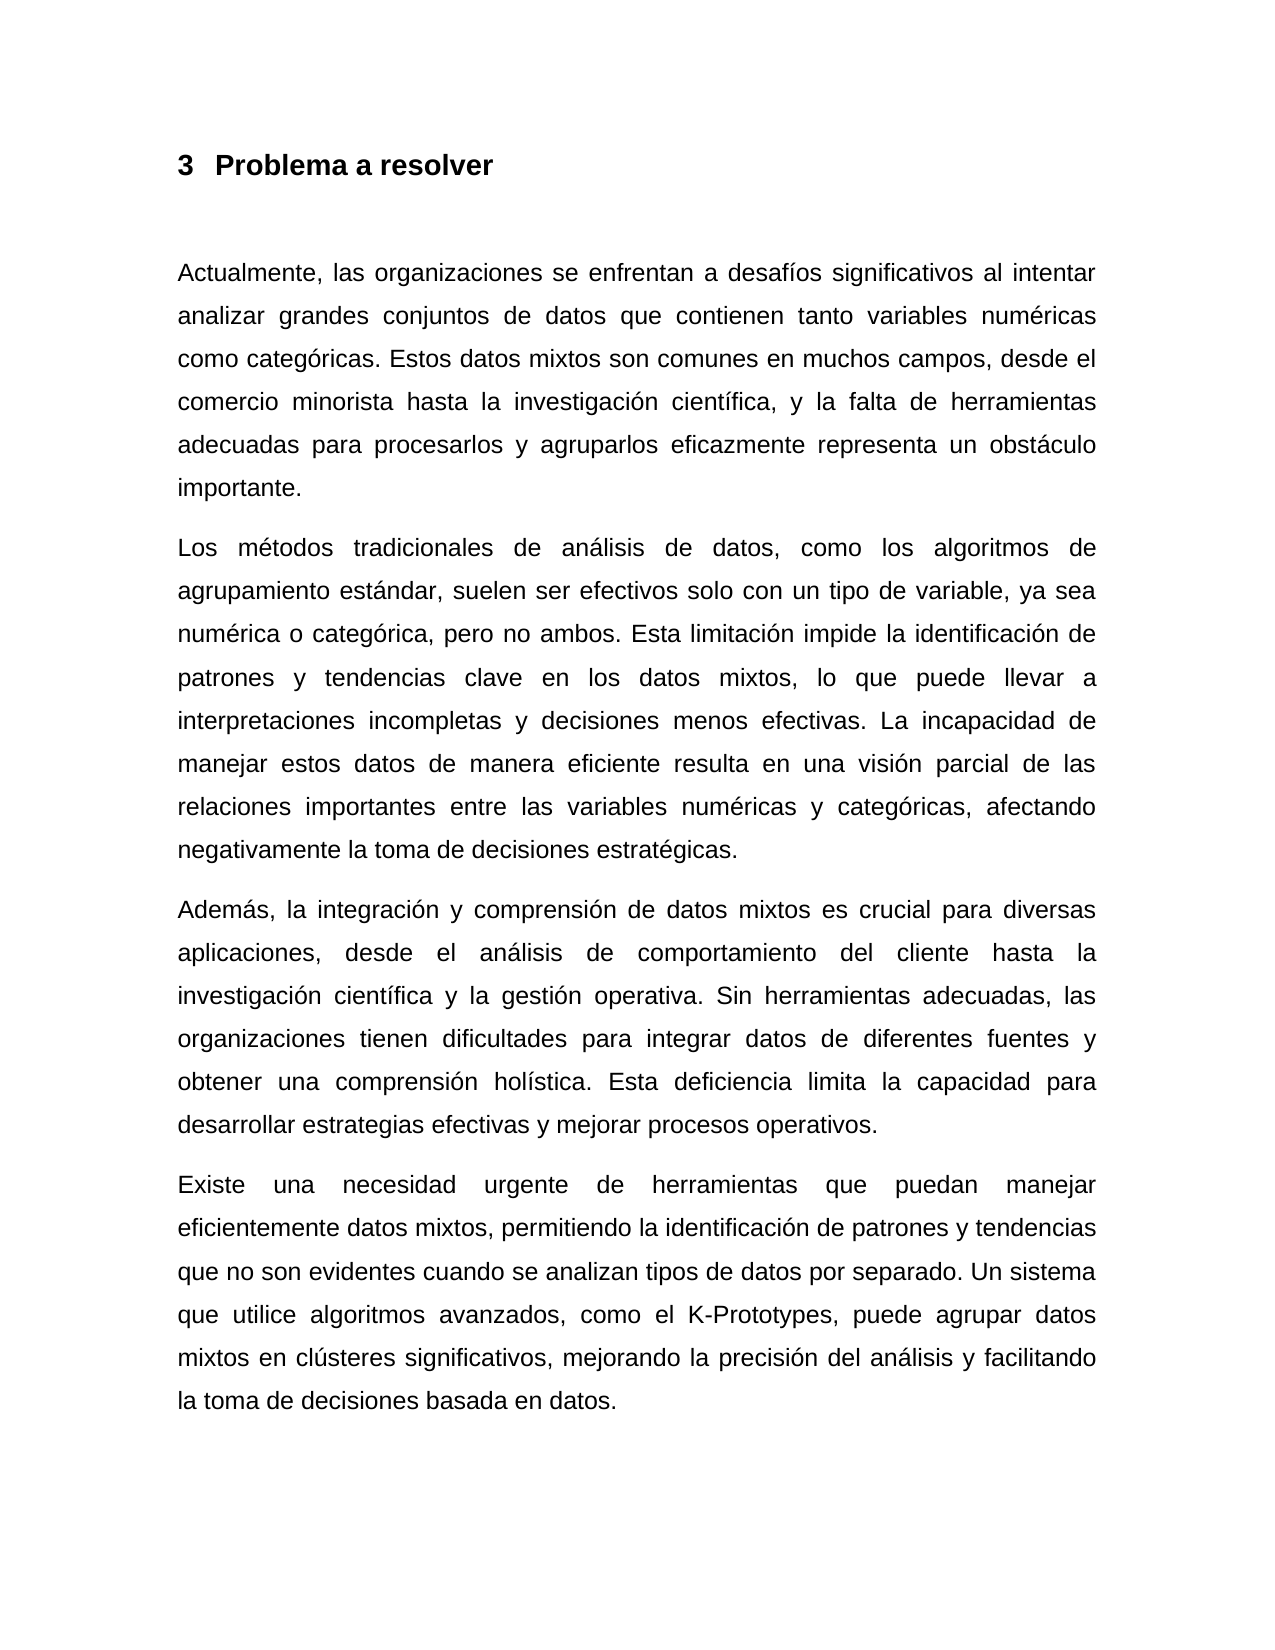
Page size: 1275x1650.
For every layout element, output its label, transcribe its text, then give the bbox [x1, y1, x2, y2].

text Los métodos tradicionales de análisis de datos, como los algoritmos de agrupamiento estándar, suelen ser efectivos solo con un tipo de variable, ya sea numérica o categórica, pero no ambos. Esta limitación impide la identificación de patrones y tendencias clave en los datos mixtos, lo que puede llevar a interpretaciones incompletas y decisiones menos efectivas. La incapacidad de manejar estos datos de manera eficiente resulta en una visión parcial de las relaciones importantes entre las variables numéricas y categóricas, afectando negativamente la toma de decisiones estratégicas. [177, 533, 1098, 864]
text Actualmente, las organizaciones se enfrentan a desafíos significativos al intentar analizar grandes conjuntos de datos que contienen tanto variables numéricas como categóricas. Estos datos mixtos son comunes en muchos campos, desde el comercio minorista hasta la investigación científica, y la falta de herramientas adecuadas para procesarlos y agruparlos eficazmente representa un obstáculo importante. [177, 258, 1098, 502]
subtitle Problema a resolver [177, 148, 1098, 181]
text Existe una necesidad urgente de herramientas que puedan manejar eficientemente datos mixtos, permitiendo la identificación de patrones y tendencias que no son evidentes cuando se analizan tipos de datos por separado. Un sistema que utilice algoritmos avanzados, como el K-Prototypes, puede agrupar datos mixtos en clústeres significativos, mejorando la precisión del análisis y facilitando la toma de decisiones basada en datos. [177, 1170, 1098, 1414]
text Además, la integración y comprensión de datos mixtos es crucial para diversas aplicaciones, desde el análisis de comportamiento del cliente hasta la investigación científica y la gestión operativa. Sin herramientas adecuadas, las organizaciones tienen dificultades para integrar datos de diferentes fuentes y obtener una comprensión holística. Esta deficiencia limita la capacidad para desarrollar estrategias efectivas y mejorar procesos operativos. [177, 895, 1098, 1139]
